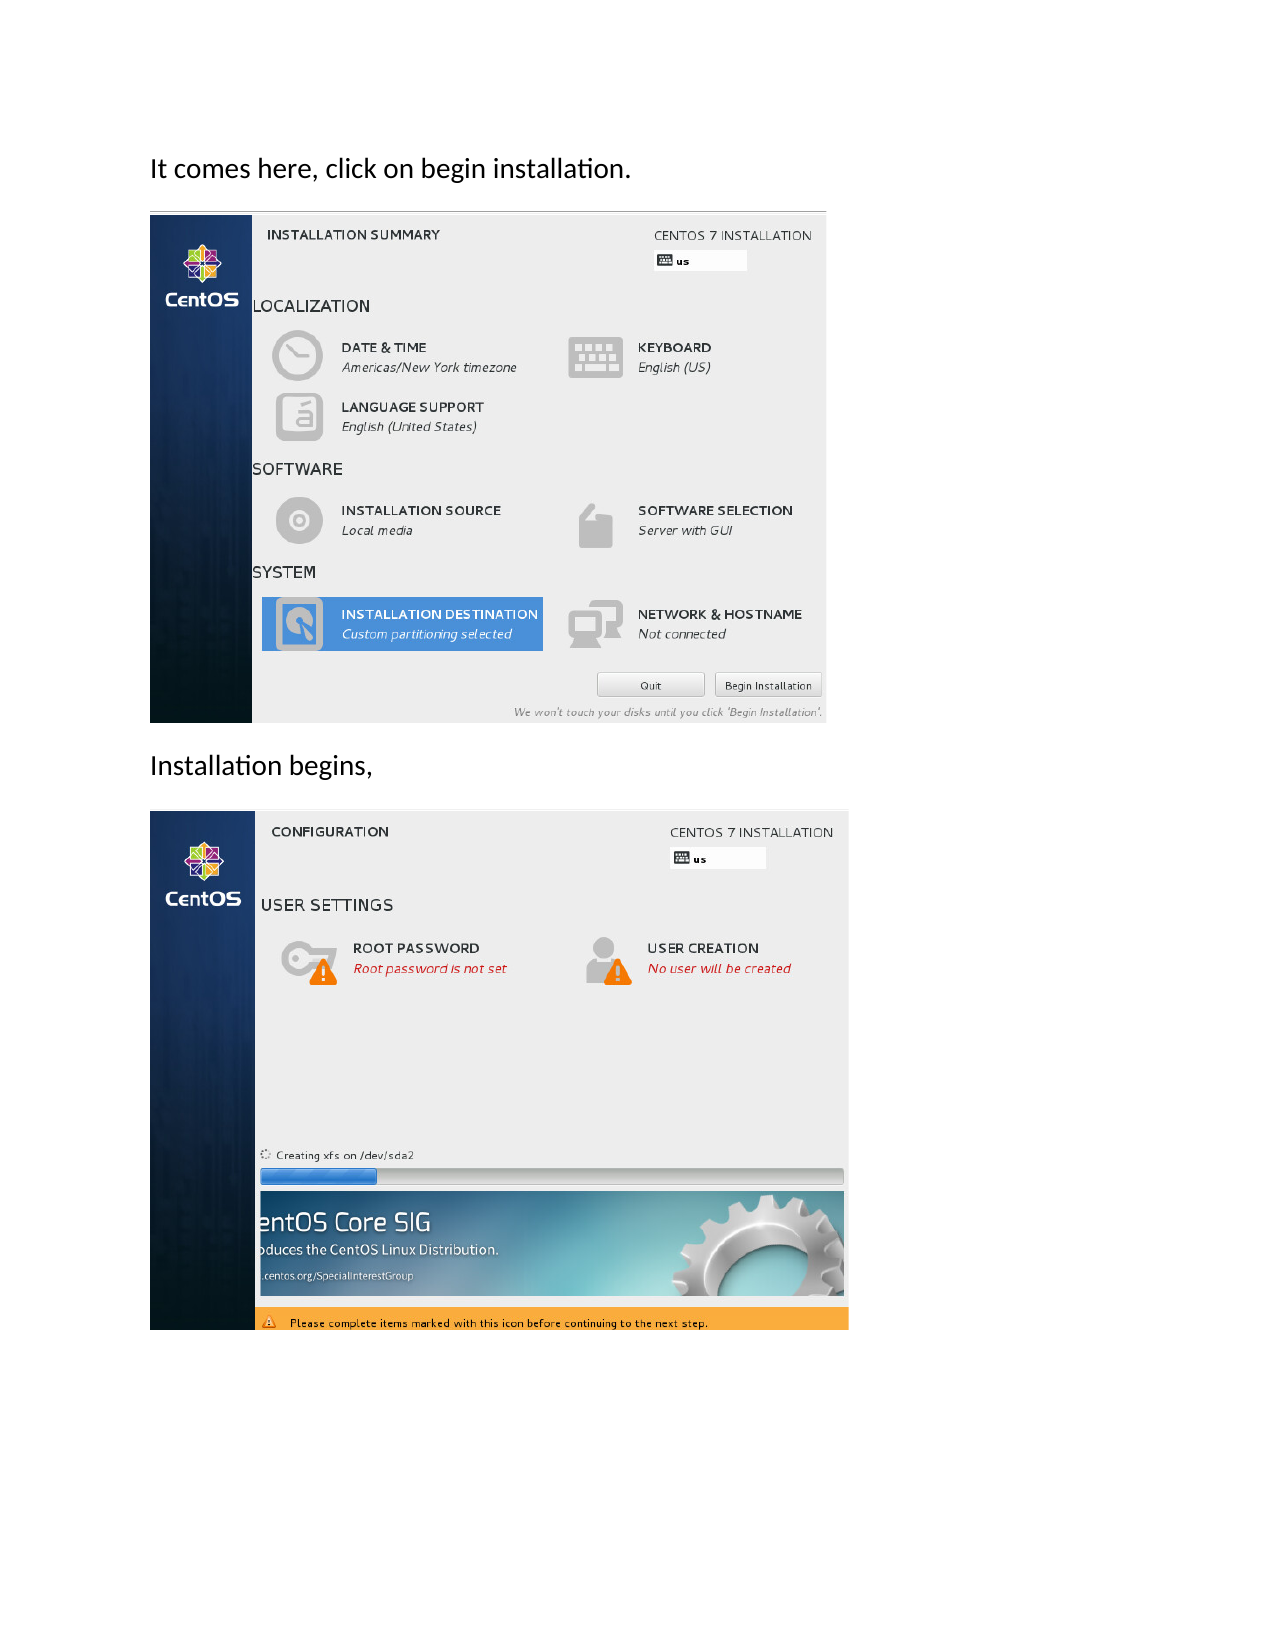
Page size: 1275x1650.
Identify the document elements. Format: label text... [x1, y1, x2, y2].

picture [150, 808, 849, 1330]
text It comes here, click on begin installation. [150, 150, 1125, 186]
text Installation begins, [150, 747, 1125, 783]
picture [150, 211, 827, 723]
